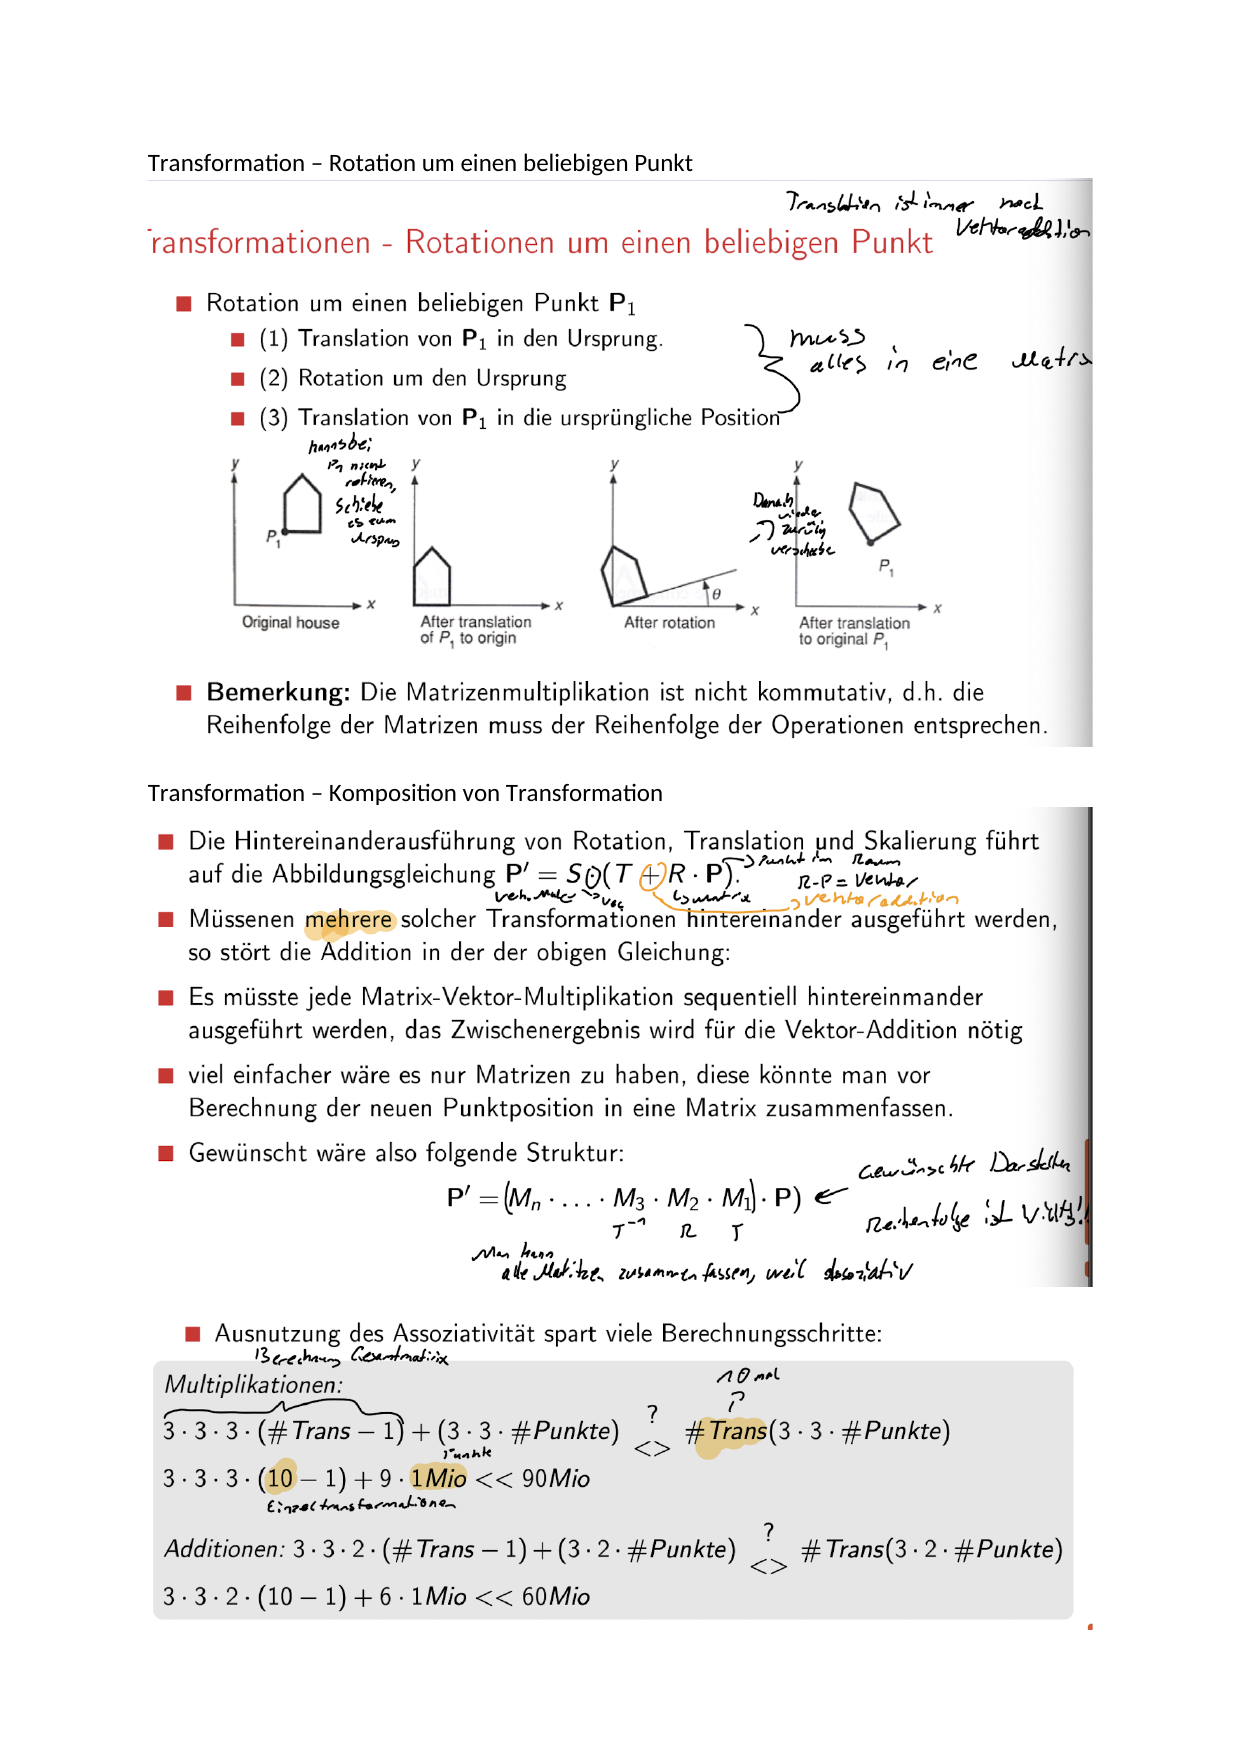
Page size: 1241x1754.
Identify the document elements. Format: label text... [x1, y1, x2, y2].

text Transformation – Rotation um einen beliebigen Punkt [148, 148, 1093, 178]
picture [147, 1310, 1093, 1630]
picture [147, 807, 1093, 1287]
text Transformation – Komposition von Transformation [148, 777, 1093, 807]
picture [147, 178, 1093, 747]
